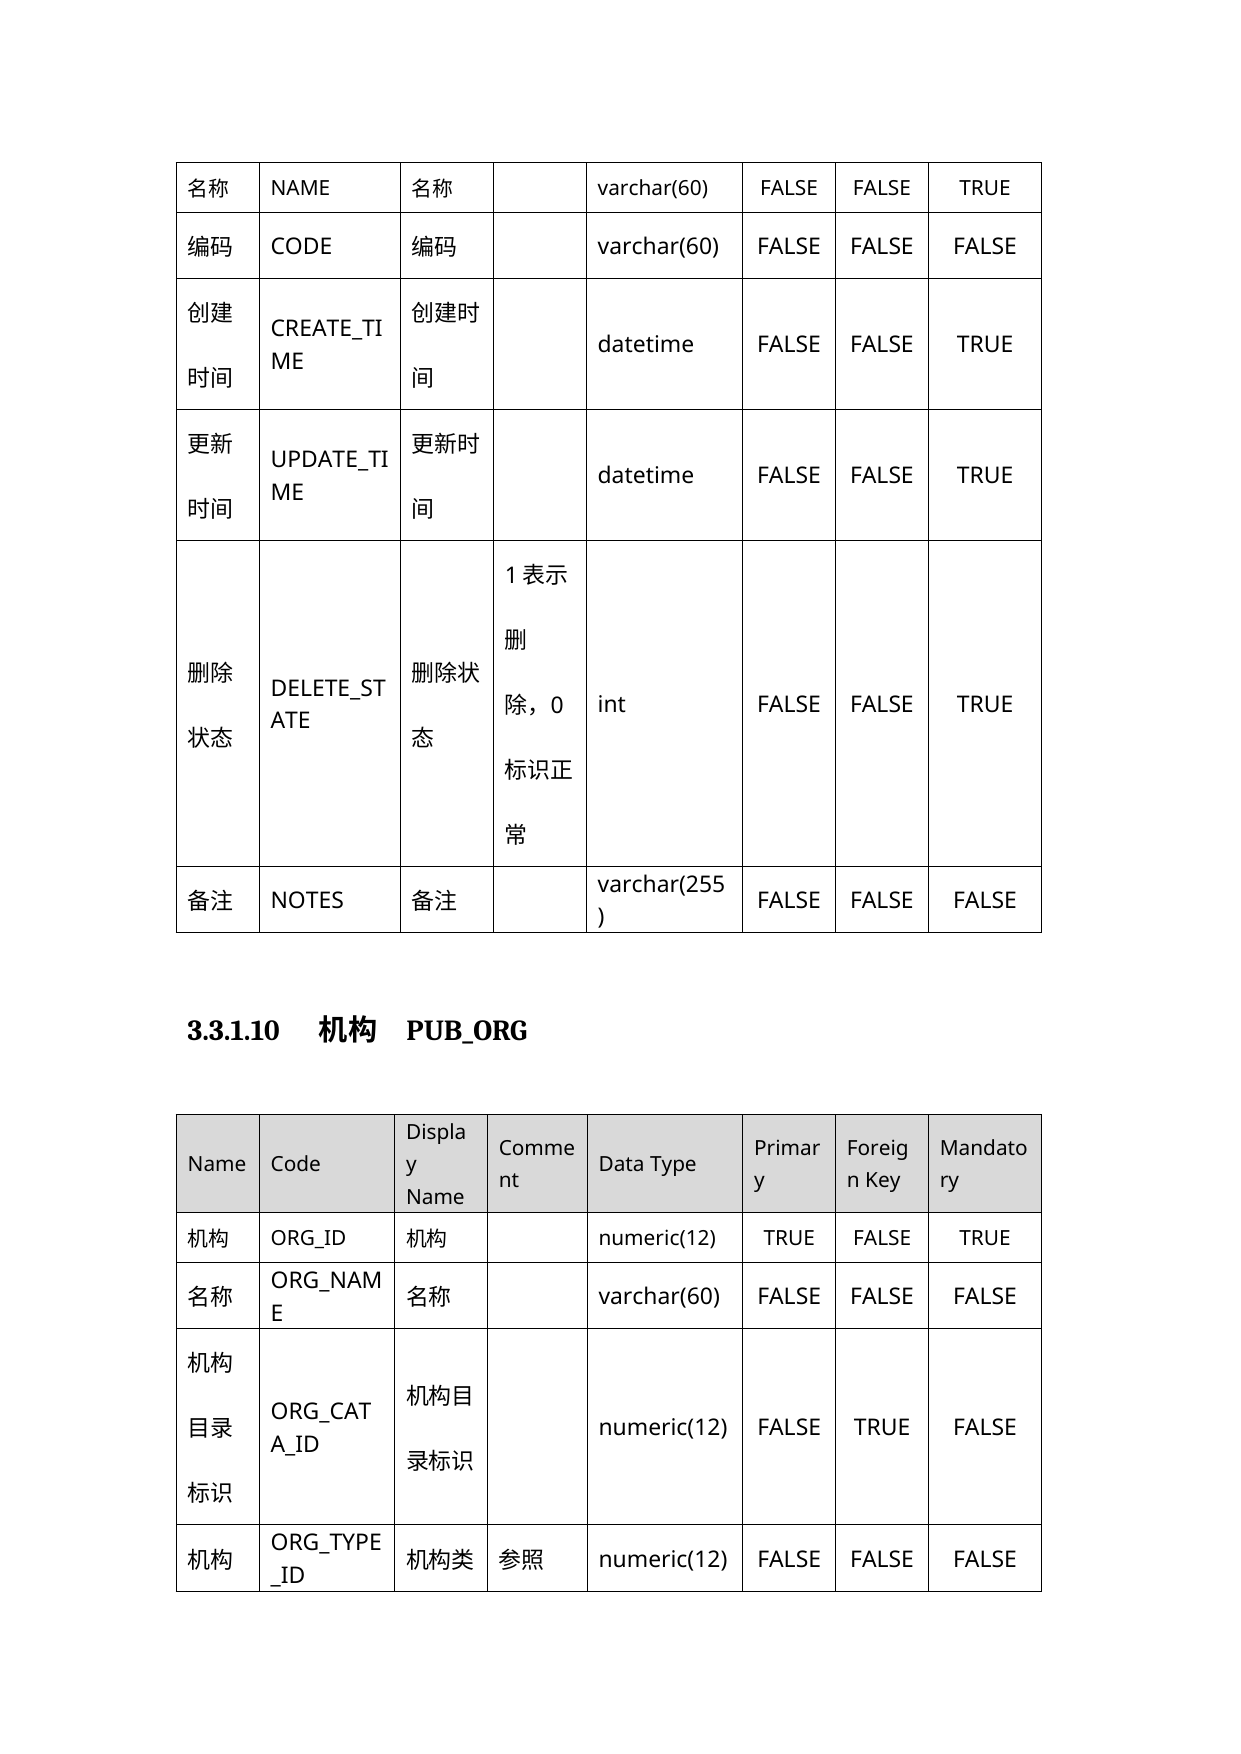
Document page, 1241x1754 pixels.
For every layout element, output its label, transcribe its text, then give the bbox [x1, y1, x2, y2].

table_cell FALSE [743, 1525, 835, 1591]
table_cell FALSE [743, 541, 835, 866]
table_cell FALSE [836, 279, 928, 409]
table_cell FALSE [836, 1525, 928, 1591]
table_cell 名称 [395, 1263, 487, 1328]
table_cell FALSE [929, 213, 1041, 278]
table_cell datetime [587, 279, 742, 409]
table_cell ORG_CATA_ID [260, 1329, 394, 1524]
table_header Code [260, 1115, 394, 1212]
table_cell TRUE [743, 1213, 835, 1262]
table_cell 备注 [177, 867, 259, 932]
table_cell 编码 [177, 213, 259, 278]
table_header Data Type [588, 1115, 742, 1212]
table_cell [488, 1213, 587, 1262]
table_cell numeric(12) [588, 1213, 742, 1262]
table_cell TRUE [929, 163, 1041, 212]
table_cell ORG_ID [260, 1213, 394, 1262]
table_cell FALSE [743, 1329, 835, 1524]
table_cell [494, 867, 586, 932]
table_cell FALSE [743, 279, 835, 409]
table_cell 名称 [401, 163, 493, 212]
table_cell varchar(60) [588, 1263, 742, 1328]
table_header Name [177, 1115, 259, 1212]
table_cell 机构目录标识 [177, 1329, 259, 1524]
table_cell CREATE_TIME [260, 279, 400, 409]
table_cell [494, 410, 586, 540]
table_header Foreign Key [836, 1115, 928, 1212]
table_cell 名称 [177, 163, 259, 212]
table_cell datetime [587, 410, 742, 540]
table_cell varchar(60) [587, 213, 742, 278]
table_cell CODE [260, 213, 400, 278]
table_cell int [587, 541, 742, 866]
table_header Mandatory [929, 1115, 1041, 1212]
table_cell 名称 [177, 1263, 259, 1328]
table_cell 机构目录标识 [395, 1329, 487, 1524]
table_cell varchar(255) [587, 867, 742, 932]
table_cell 备注 [401, 867, 493, 932]
table_cell 创建时间 [401, 279, 493, 409]
table_cell 机构类型 [177, 1525, 259, 1591]
table_cell FALSE [836, 1263, 928, 1328]
table_cell FALSE [836, 541, 928, 866]
table_cell 删除状态 [177, 541, 259, 866]
table_cell 机构类型 [395, 1525, 487, 1591]
table_cell [494, 163, 586, 212]
table_cell FALSE [929, 1263, 1041, 1328]
table_cell FALSE [743, 1263, 835, 1328]
table_cell 更新时间 [177, 410, 259, 540]
table_cell 创建时间 [177, 279, 259, 409]
subtitle 机构 PUB_ORG [187, 995, 1053, 1060]
table_cell TRUE [929, 1213, 1041, 1262]
table_header Display Name [395, 1115, 487, 1212]
table_cell [488, 1329, 587, 1524]
table_cell FALSE [929, 1329, 1041, 1524]
table_header Comment [488, 1115, 587, 1212]
table_cell ORG_NAME [260, 1263, 394, 1328]
table_cell FALSE [836, 867, 928, 932]
table_cell NOTES [260, 867, 400, 932]
table_cell FALSE [836, 410, 928, 540]
table_cell FALSE [836, 163, 928, 212]
table_cell TRUE [929, 410, 1041, 540]
table_cell FALSE [743, 213, 835, 278]
table_cell NAME [260, 163, 400, 212]
table_cell numeric(12) [588, 1329, 742, 1524]
table_cell varchar(60) [587, 163, 742, 212]
table_cell 机构 [395, 1213, 487, 1262]
table_cell TRUE [929, 279, 1041, 409]
table_cell FALSE [929, 1525, 1041, 1591]
table_cell 机构 [177, 1213, 259, 1262]
table_cell [494, 279, 586, 409]
table_cell FALSE [929, 867, 1041, 932]
table_cell [488, 1263, 587, 1328]
table_cell FALSE [743, 867, 835, 932]
table_cell [494, 213, 586, 278]
table_cell 1表示删除，0标识正常 [494, 541, 586, 866]
table_cell 更新时间 [401, 410, 493, 540]
table_cell FALSE [743, 163, 835, 212]
table_cell ORG_TYPE_ID [260, 1525, 394, 1591]
table_cell TRUE [836, 1329, 928, 1524]
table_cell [488, 1525, 587, 1591]
table_header Primary [743, 1115, 835, 1212]
table_cell FALSE [743, 410, 835, 540]
table_cell UPDATE_TIME [260, 410, 400, 540]
table_cell FALSE [836, 1213, 928, 1262]
table_cell DELETE_STATE [260, 541, 400, 866]
table_cell FALSE [836, 213, 928, 278]
table_cell 编码 [401, 213, 493, 278]
table_cell TRUE [929, 541, 1041, 866]
table_cell numeric(12) [588, 1525, 742, 1591]
table_cell 删除状态 [401, 541, 493, 866]
